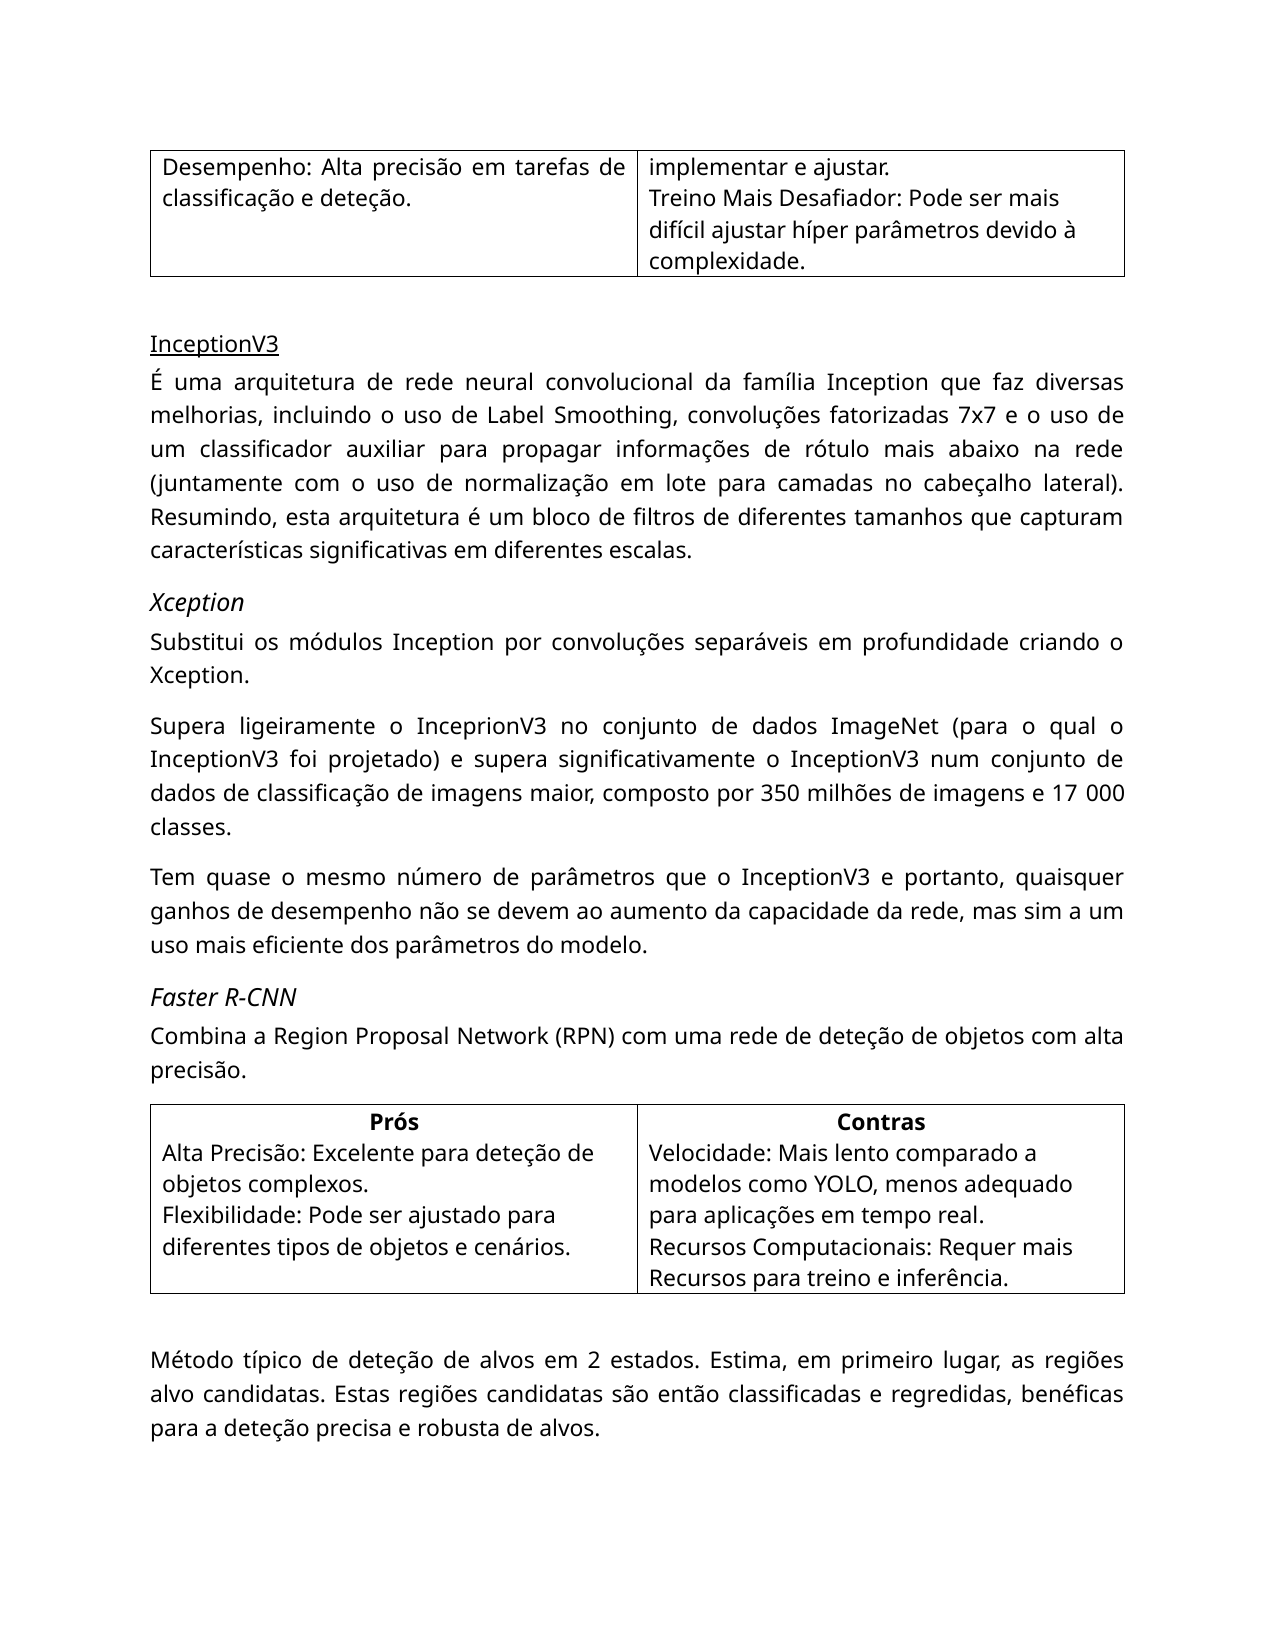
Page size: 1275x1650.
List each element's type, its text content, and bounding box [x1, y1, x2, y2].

subtitle Faster R-CNN [150, 979, 1125, 1013]
text Substitui os módulos Inception por convoluções separáveis em profundidade criando o Xception. [150, 626, 1125, 691]
subtitle InceptionV3 [150, 327, 1125, 359]
subtitle Xception [150, 584, 1125, 619]
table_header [638, 151, 1124, 276]
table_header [151, 151, 637, 276]
table_header Contras Velocidade: Mais lento comparado a modelos como YOLO, menos adequado para aplicações em tempo real. Recursos Computacionais: Requer mais Recursos para treino e inferência. [638, 1105, 1124, 1293]
text Tem quase o mesmo número de parâmetros que o InceptionV3 e portanto, quaisquer ganhos de desempenho não se devem ao aumento da capacidade da rede, mas sim a um uso mais eficiente dos parâmetros do modelo. [150, 861, 1125, 960]
text Método típico de deteção de alvos em 2 estados. Estima, em primeiro lugar, as regiões alvo candidatas. Estas regiões candidatas são então classificadas e regredidas, benéficas para a deteção precisa e robusta de alvos. [150, 1344, 1125, 1443]
text Supera ligeiramente o InceprionV3 no conjunto de dados ImageNet (para o qual o InceptionV3 foi projetado) e supera significativamente o InceptionV3 num conjunto de dados de classificação de imagens maior, composto por 350 milhões de imagens e 17 000 classes. [150, 710, 1125, 842]
table_header Prós Alta Precisão: Excelente para deteção de objetos complexos. Flexibilidade: Pode ser ajustado para diferentes tipos de objetos e cenários. [151, 1105, 637, 1293]
text É uma arquitetura de rede neural convolucional da família Inception que faz diversas melhorias, incluindo o uso de Label Smoothing, convoluções fatorizadas 7x7 e o uso de um classificador auxiliar para propagar informações de rótulo mais abaixo na rede (juntamente com o uso de normalização em lote para camadas no cabeçalho lateral). Resumindo, esta arquitetura é um bloco de filtros de diferentes tamanhos que capturam características significativas em diferentes escalas. [150, 365, 1125, 565]
text Combina a Region Proposal Network (RPN) com uma rede de deteção de objetos com alta precisão. [150, 1020, 1125, 1085]
